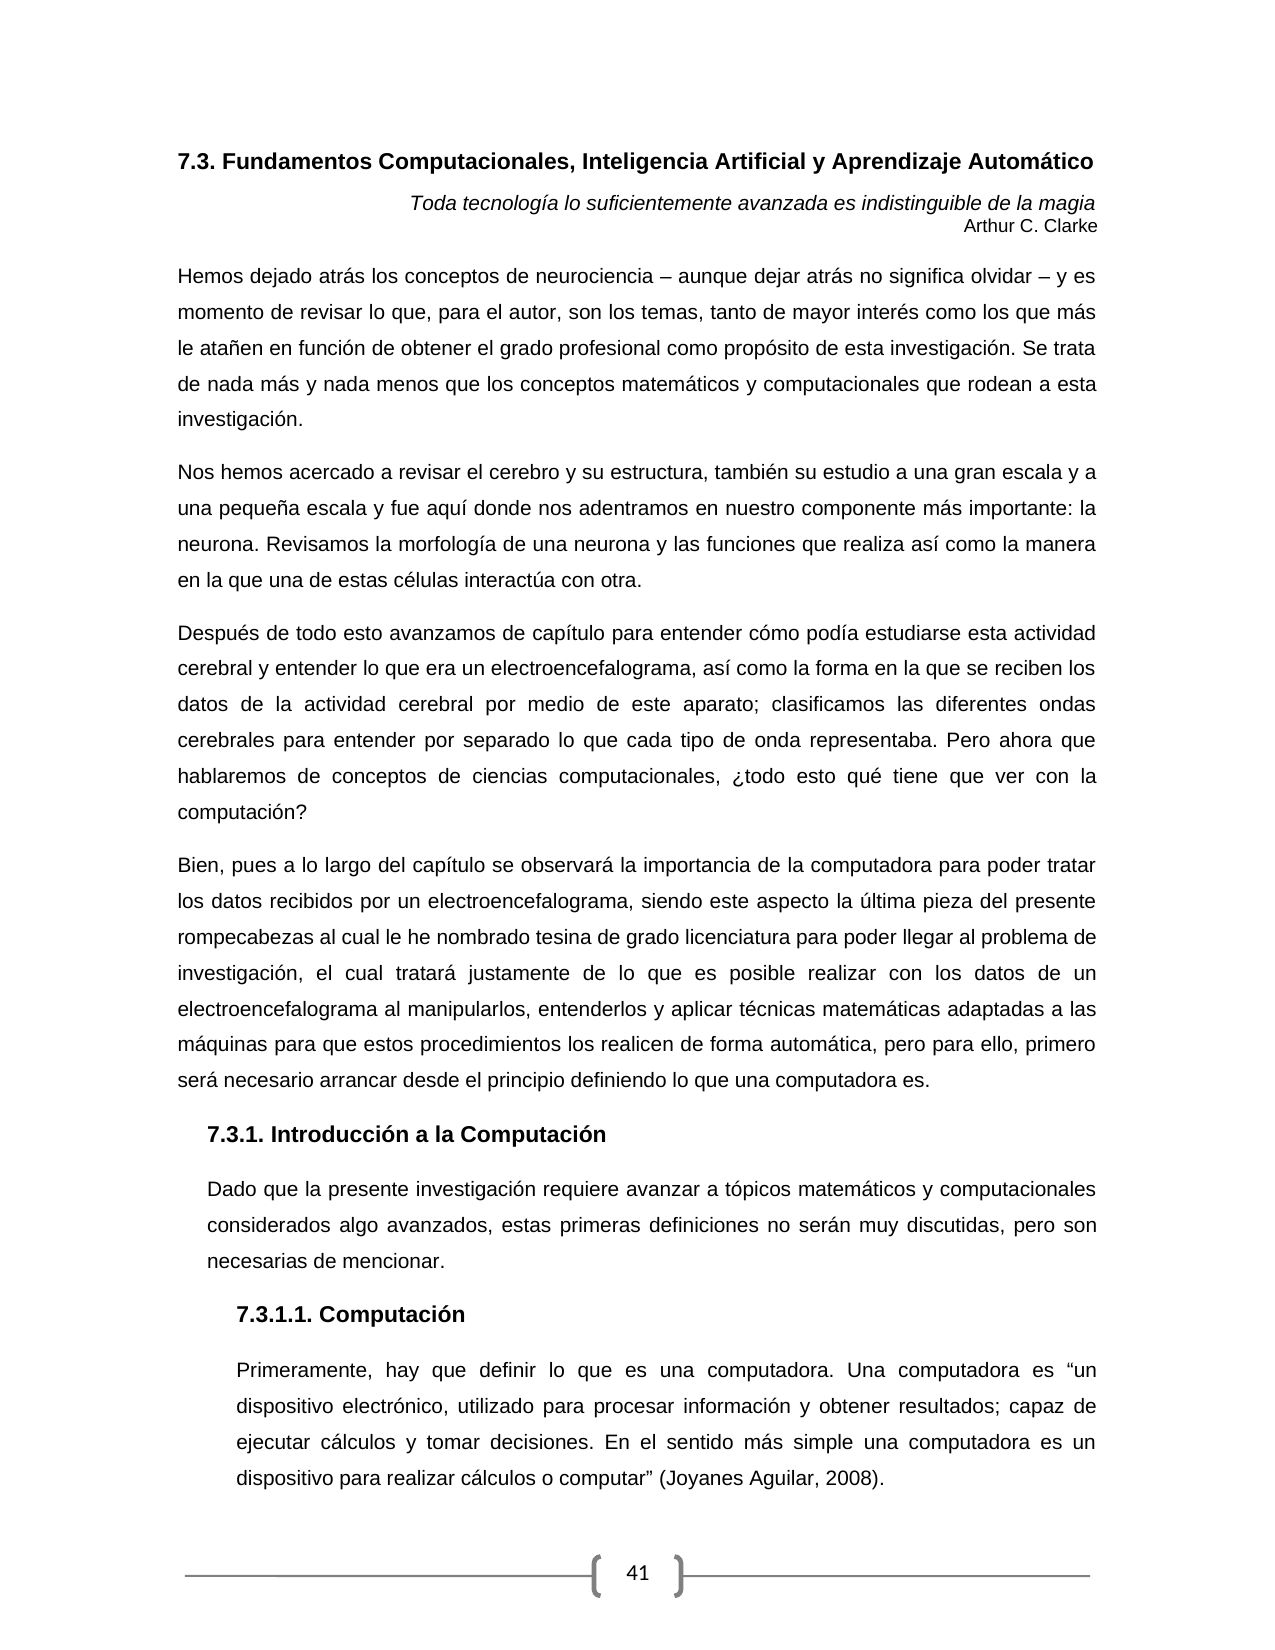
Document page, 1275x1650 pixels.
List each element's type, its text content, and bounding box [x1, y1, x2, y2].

text Primeramente, hay que definir lo que es una computadora. Una computadora es “un dispositivo electrónico, utilizado para procesar información y obtener resultados; capaz de ejecutar cálculos y tomar decisiones. En el sentido más simple una computadora es un dispositivo para realizar cálculos o computar” . [236, 1358, 1098, 1489]
text Nos hemos acercado a revisar el cerebro y su estructura, también su estudio a una gran escala y a una pequeña escala y fue aquí donde nos adentramos en nuestro componente más importante: la neurona. Revisamos la morfología de una neurona y las funciones que realiza así como la manera en la que una de estas células interactúa con otra. [177, 460, 1098, 592]
text 7.3.1. Introducción a la Computación [207, 1121, 1098, 1147]
text Después de todo esto avanzamos de capítulo para entender cómo podía estudiarse esta actividad cerebral y entender lo que era un electroencefalograma, así como la forma en la que se reciben los datos de la actividad cerebral por medio de este aparato; clasificamos las diferentes ondas cerebrales para entender por separado lo que cada tipo de onda representaba. Pero ahora que hablaremos de conceptos de ciencias computacionales, ¿todo esto qué tiene que ver con la computación? [177, 620, 1098, 824]
text Arthur C. Clarke [177, 214, 1098, 236]
text 7.3.1.1. Computación [236, 1301, 1098, 1328]
text Toda tecnología lo suficientemente avanzada es indistinguible de la magia [177, 191, 1098, 214]
text Bien, pues a lo largo del capítulo se observará la importancia de la computadora para poder tratar los datos recibidos por un electroencefalograma, siendo este aspecto la última pieza del presente rompecabezas al cual le he nombrado tesina de grado licenciatura para poder llegar al problema de investigación, el cual tratará justamente de lo que es posible realizar con los datos de un electroencefalograma al manipularlos, entenderlos y aplicar técnicas matemáticas adaptadas a las máquinas para que estos procedimientos los realicen de forma automática, pero para ello, primero será necesario arrancar desde el principio definiendo lo que una computadora es. [177, 853, 1098, 1092]
text Hemos dejado atrás los conceptos de neurociencia – aunque dejar atrás no significa olvidar – y es momento de revisar lo que, para el autor, son los temas, tanto de mayor interés como los que más le atañen en función de obtener el grado profesional como propósito de esta investigación. Se trata de nada más y nada menos que los conceptos matemáticos y computacionales que rodean a esta investigación. [177, 263, 1098, 431]
text 7.3. Fundamentos Computacionales, Inteligencia Artificial y Aprendizaje Automático [177, 148, 1098, 174]
text Dado que la presente investigación requiere avanzar a tópicos matemáticos y computacionales considerados algo avanzados, estas primeras definiciones no serán muy discutidas, pero son necesarias de mencionar. [207, 1177, 1098, 1273]
